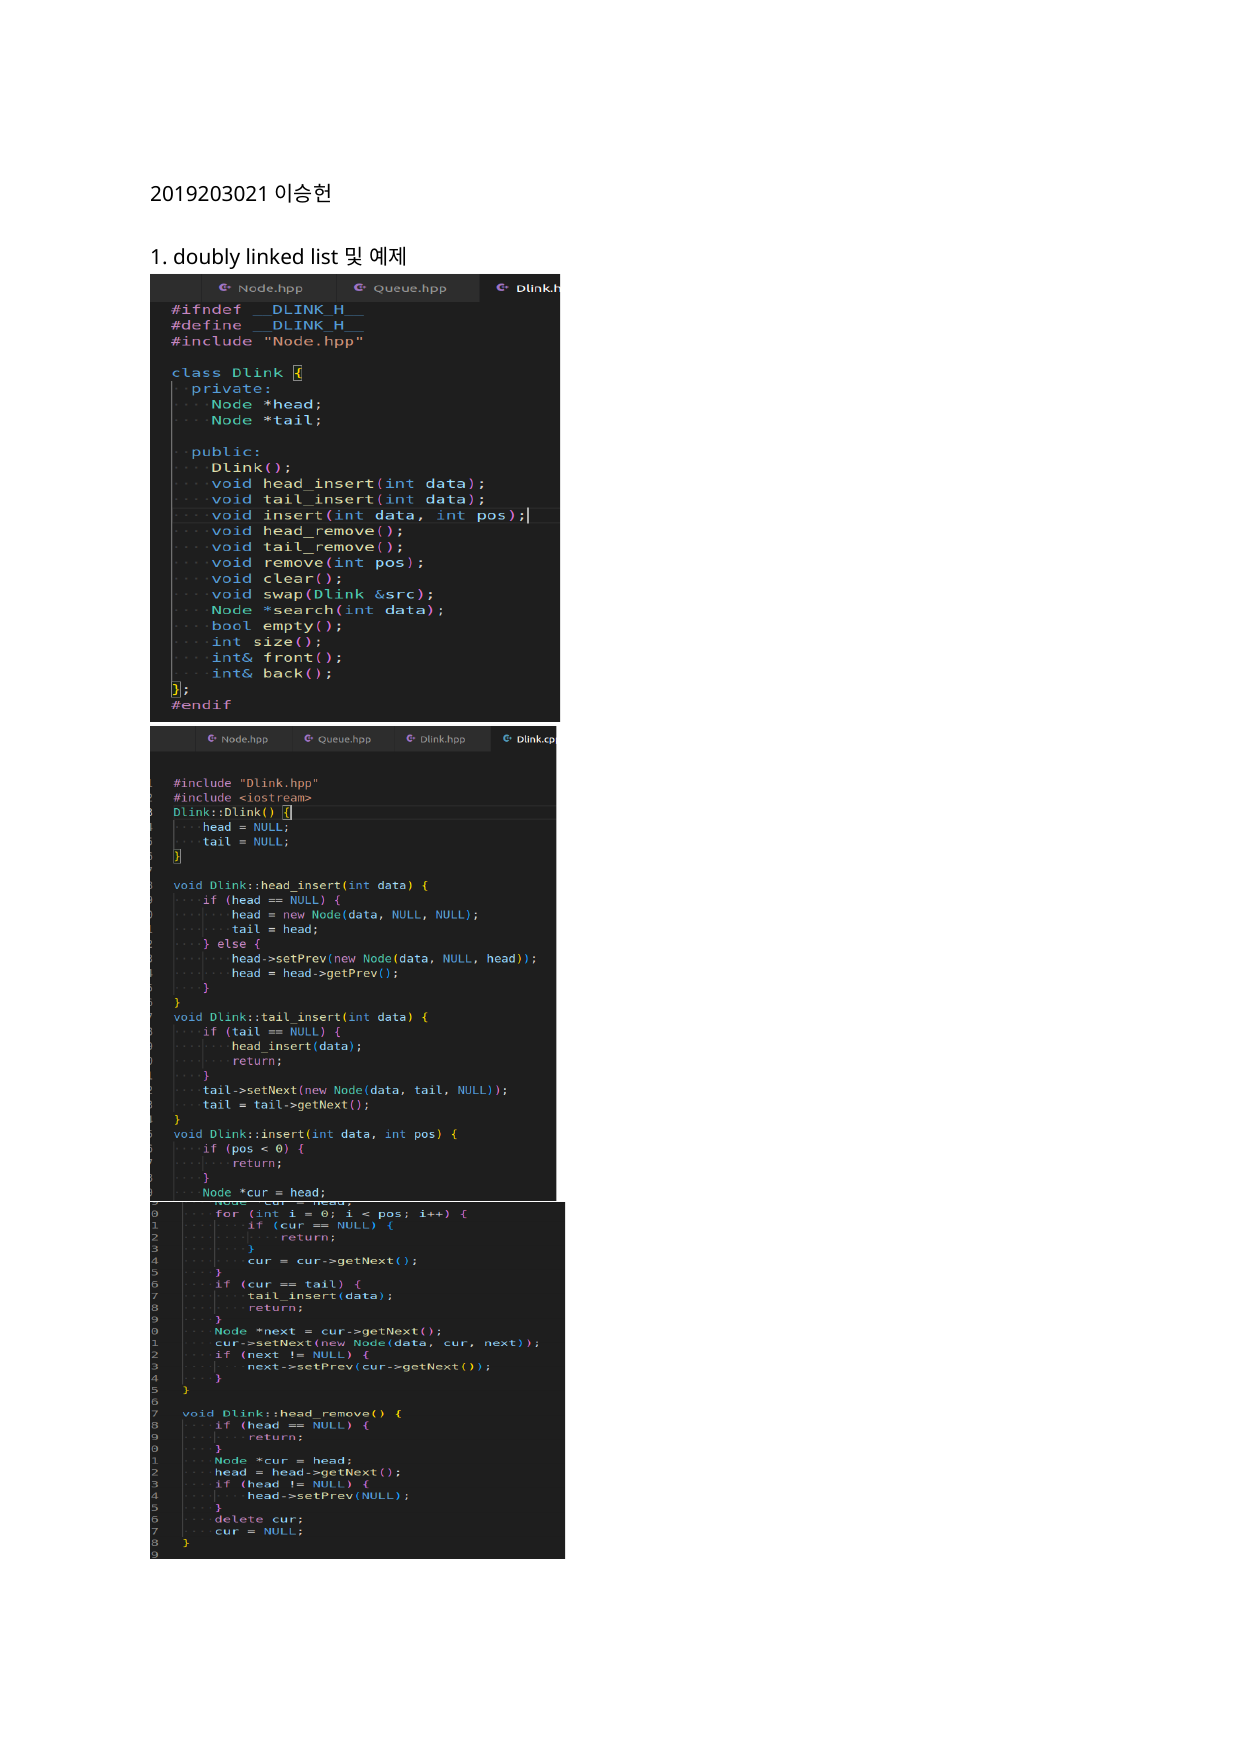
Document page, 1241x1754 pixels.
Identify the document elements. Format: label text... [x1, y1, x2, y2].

picture [150, 273, 561, 722]
picture [150, 1202, 565, 1559]
picture [150, 724, 557, 1201]
text 1. doubly linked list 및 예제 [150, 241, 1090, 271]
text 2019203021 이승헌 [150, 177, 1090, 207]
